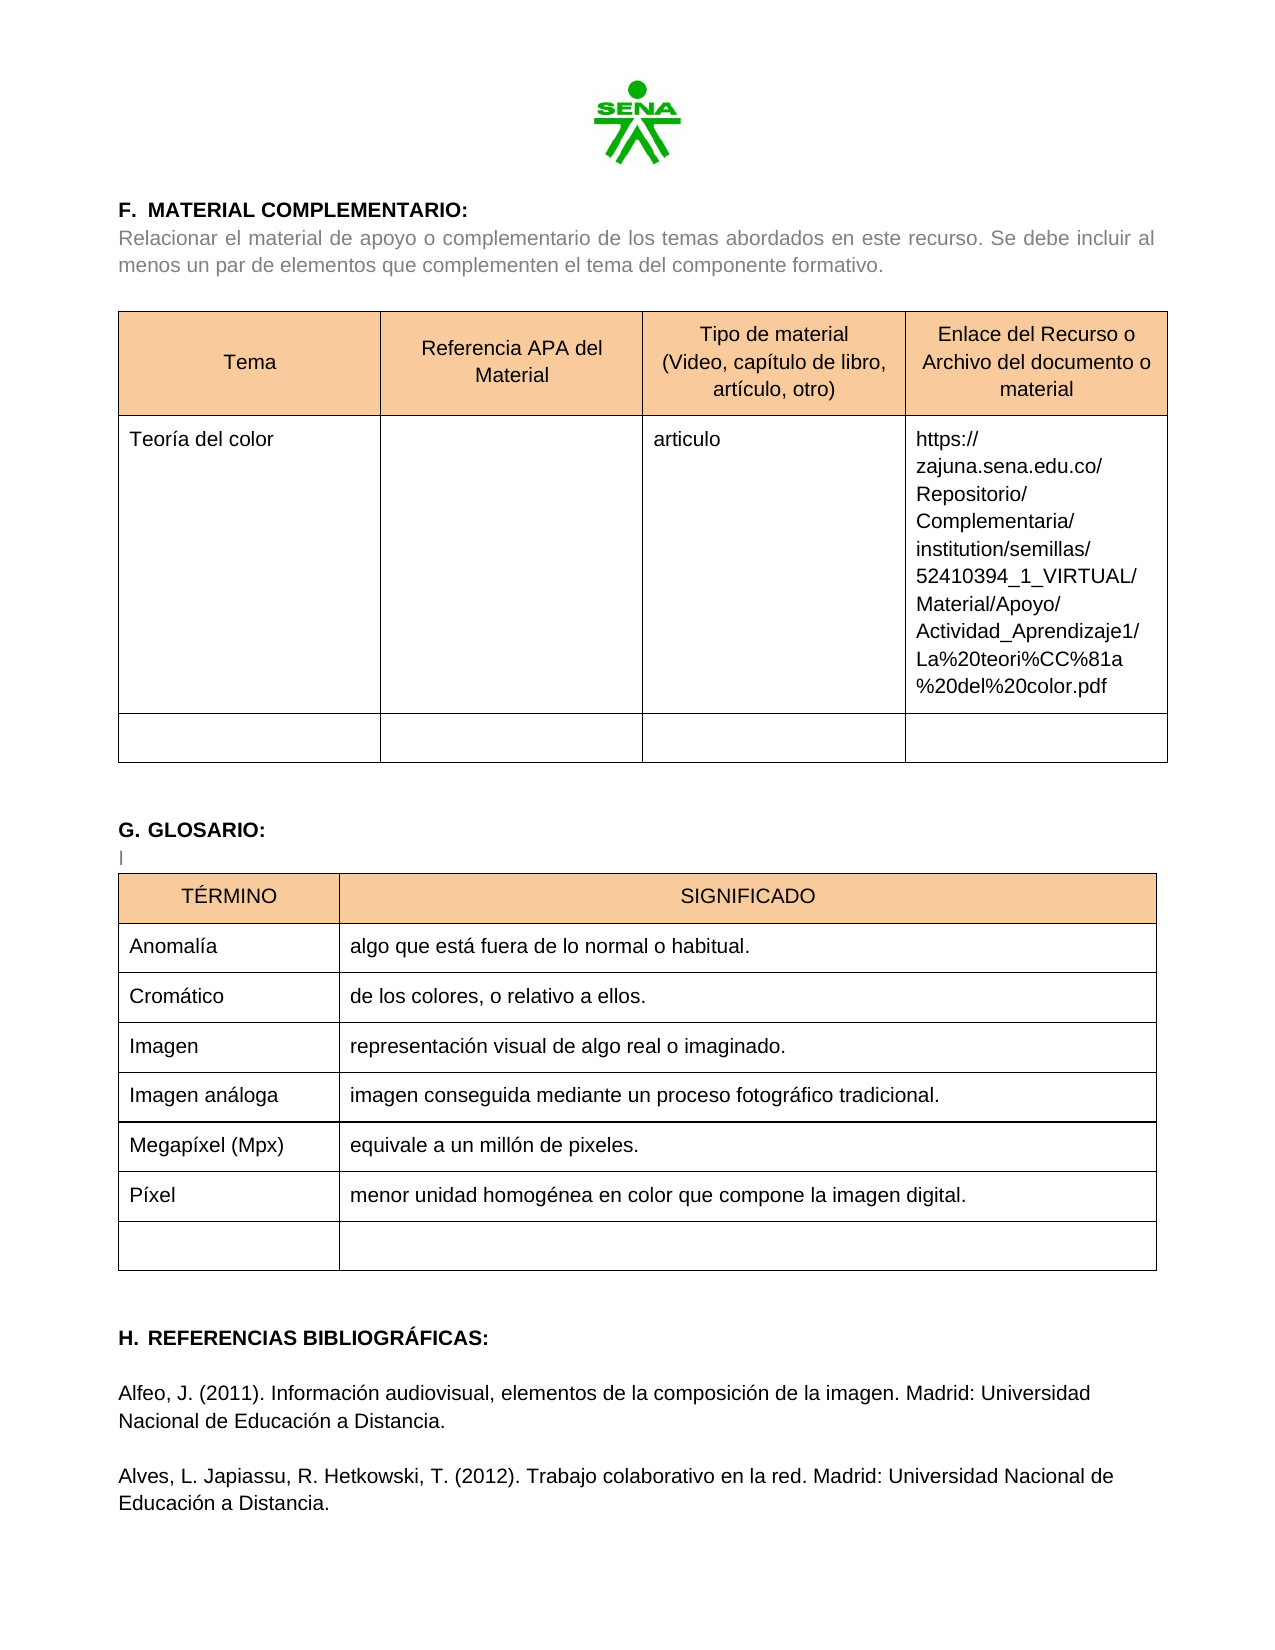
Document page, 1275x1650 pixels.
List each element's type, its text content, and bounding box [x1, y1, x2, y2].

table_header Tipo de material (Video, capítulo de libro, artículo, otro) [643, 312, 905, 415]
table_cell Imagen análoga [119, 1073, 339, 1121]
table_header SIGNIFICADO [340, 874, 1156, 923]
text Alves, L. Japiassu, R. Hetkowski, T. (2012). Trabajo colaborativo en la red. Madrid: Universidad Nacional de Educación a Distancia. [118, 1464, 1157, 1515]
table_cell articulo [643, 416, 905, 712]
list REFERENCIAS BIBLIOGRÁFICAS: [118, 1326, 1157, 1350]
table_cell [381, 714, 642, 762]
table_cell Anomalía [119, 924, 339, 972]
table_cell https://zajuna.sena.edu.co/Repositorio/Complementaria/institution/semillas/52410394_1_VIRTUAL/Material/Apoyo/Actividad_Aprendizaje1/La%20teori%CC%81a%20del%20color.pdf [906, 416, 1167, 712]
table_header Tema [119, 312, 380, 415]
table_cell menor unidad homogénea en color que compone la imagen digital. [340, 1172, 1156, 1221]
table_cell Píxel [119, 1172, 339, 1221]
table_header Referencia APA del Material [381, 312, 642, 415]
table_cell [119, 714, 380, 762]
text Alfeo, J. (2011). Información audiovisual, elementos de la composición de la imagen. Madrid: Universidad Nacional de Educación a Distancia. [118, 1381, 1157, 1433]
text Relacionar el material de apoyo o complementario de los temas abordados en este recurso. Se debe incluir al menos un par de elementos que complementen el tema del componente formativo. [118, 225, 1157, 277]
table_cell Megapíxel (Mpx) [119, 1123, 339, 1171]
text I [118, 845, 1157, 869]
table_cell imagen conseguida mediante un proceso fotográfico tradicional. [340, 1073, 1156, 1121]
table_cell [381, 416, 642, 712]
table_cell algo que está fuera de lo normal o habitual. [340, 924, 1156, 972]
table_header Enlace del Recurso o Archivo del documento o material [906, 312, 1167, 415]
table_cell [906, 714, 1167, 762]
picture [588, 75, 687, 172]
list MATERIAL COMPLEMENTARIO: [118, 198, 1157, 222]
table_cell Imagen [119, 1023, 339, 1072]
table_cell equivale a un millón de pixeles. [340, 1123, 1156, 1171]
table_cell de los colores, o relativo a ellos. [340, 973, 1156, 1022]
list GLOSARIO: [118, 818, 1157, 842]
table_header TÉRMINO [119, 874, 339, 923]
table_cell [340, 1222, 1156, 1270]
table_cell Cromático [119, 973, 339, 1022]
table_cell [643, 714, 905, 762]
table_cell [119, 1222, 339, 1270]
table_cell Teoría del color [119, 416, 380, 712]
table_cell representación visual de algo real o imaginado. [340, 1023, 1156, 1072]
